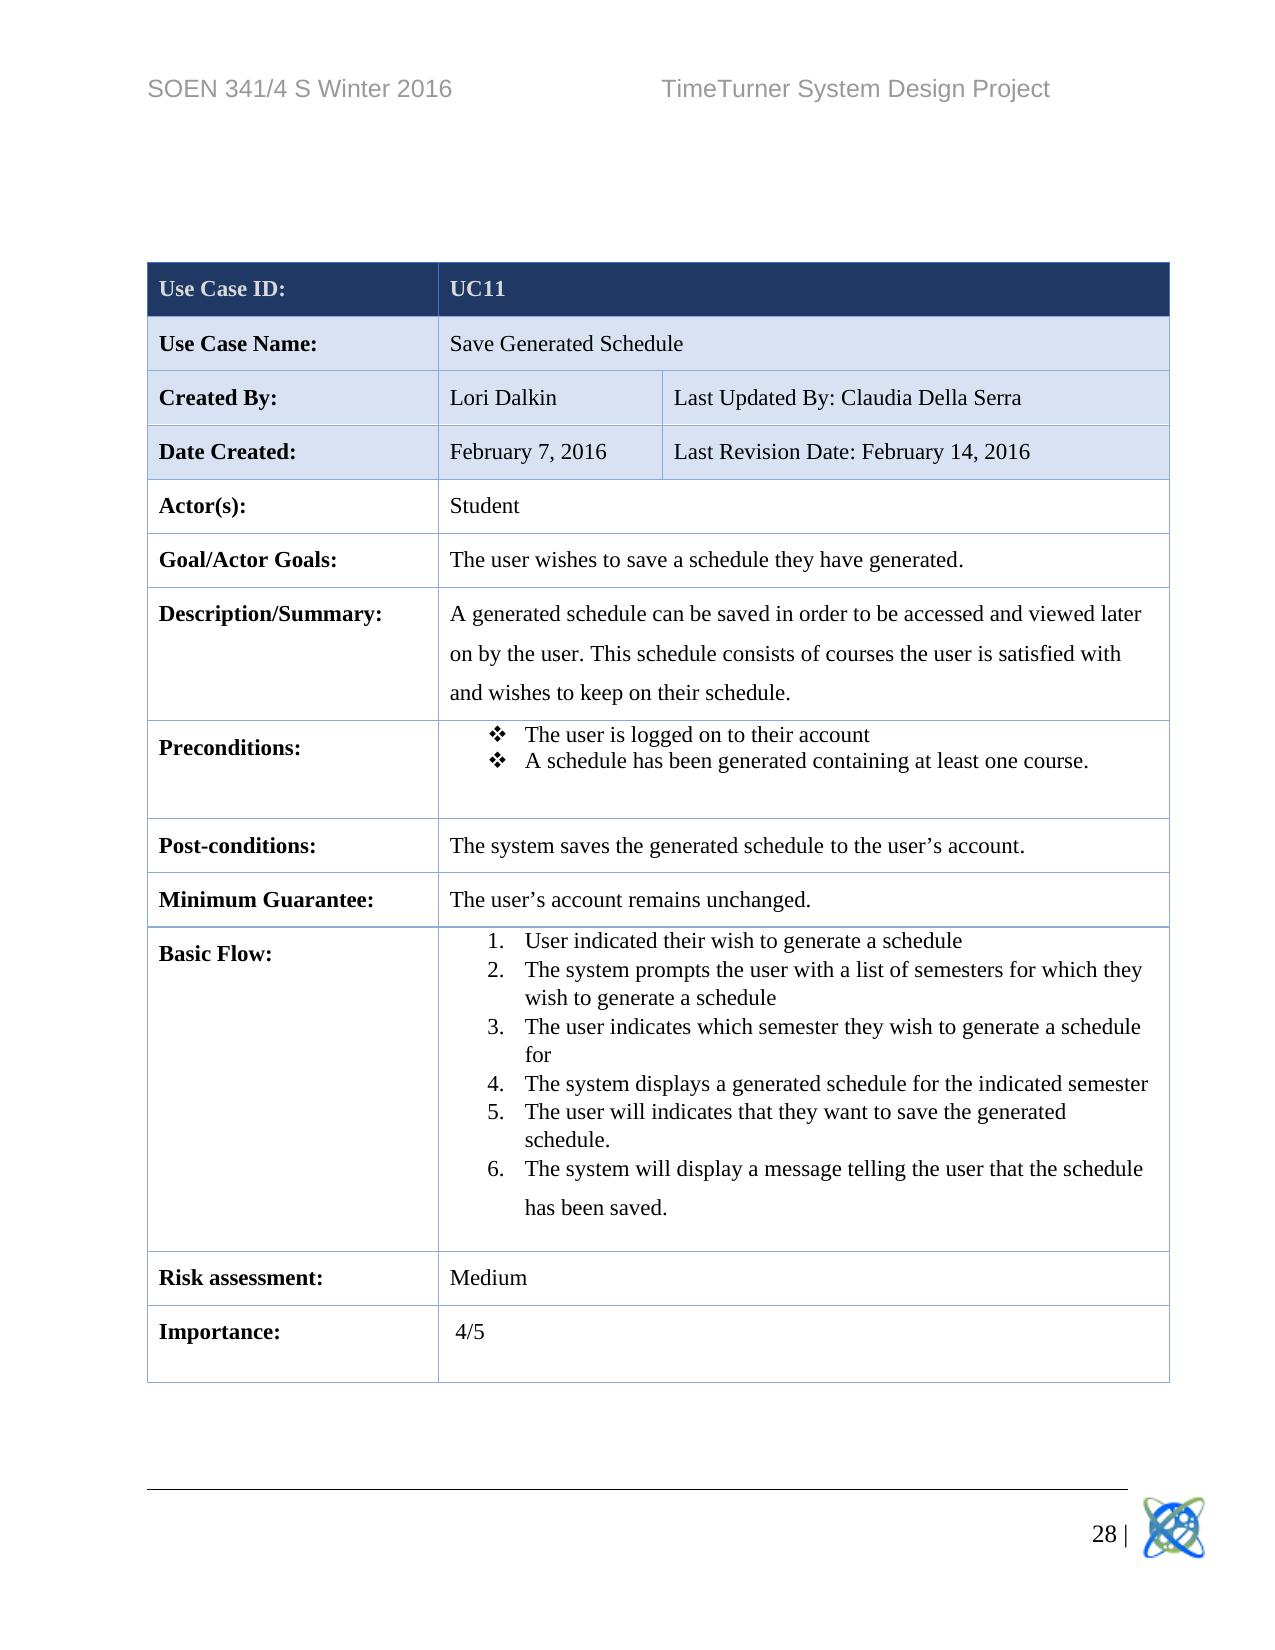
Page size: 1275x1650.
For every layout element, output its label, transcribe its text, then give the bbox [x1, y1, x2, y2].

table_cell Last Revision Date: February 14, 2016 [663, 426, 1169, 479]
table_cell Preconditions: [148, 721, 438, 818]
table_cell Basic Flow: [148, 928, 438, 1251]
table_cell Importance: [148, 1306, 438, 1382]
table_cell The user is logged on to their account A schedule has been generated containing at least one course. [439, 721, 1169, 818]
table_cell Last Updated By: Claudia Della Serra [663, 371, 1169, 424]
table_cell Medium [439, 1252, 1169, 1305]
table_cell The user wishes to save a schedule they have generated. [439, 534, 1169, 587]
table_cell Use Case Name: [148, 317, 438, 370]
table_cell February 7, 2016 [439, 426, 662, 479]
picture [1123, 1490, 1224, 1566]
table_cell User indicated their wish to generate a schedule The system prompts the user with a list of semesters for which they wish to generate a schedule The user indicates which semester they wish to generate a schedule for The system displays a generated schedule for the indicated semester The user will indicates that they want to save the generated schedule. The system will display a message telling the user that the schedule has been saved. [439, 928, 1169, 1251]
table_cell Goal/Actor Goals: [148, 534, 438, 587]
table_cell 4/5 [439, 1306, 1169, 1382]
table_cell The system saves the generated schedule to the user’s account. [439, 819, 1169, 872]
table_cell Description/Summary: [148, 588, 438, 720]
table_cell Lori Dalkin [439, 371, 662, 424]
table_cell Save Generated Schedule [439, 317, 1169, 370]
table_cell Risk assessment: [148, 1252, 438, 1305]
table_cell Student [439, 480, 1169, 533]
table_cell A generated schedule can be saved in order to be accessed and viewed later on by the user. This schedule consists of courses the user is satisfied with and wishes to keep on their schedule. [439, 588, 1169, 720]
table_cell Actor(s): [148, 480, 438, 533]
table_cell Date Created: [148, 426, 438, 479]
table_cell Post-conditions: [148, 819, 438, 872]
table_cell Created By: [148, 371, 438, 424]
table_header UC11 [439, 263, 1169, 316]
table_cell Minimum Guarantee: [148, 873, 438, 926]
table_header Use Case ID: [148, 263, 438, 316]
table_cell The user’s account remains unchanged. [439, 873, 1169, 926]
